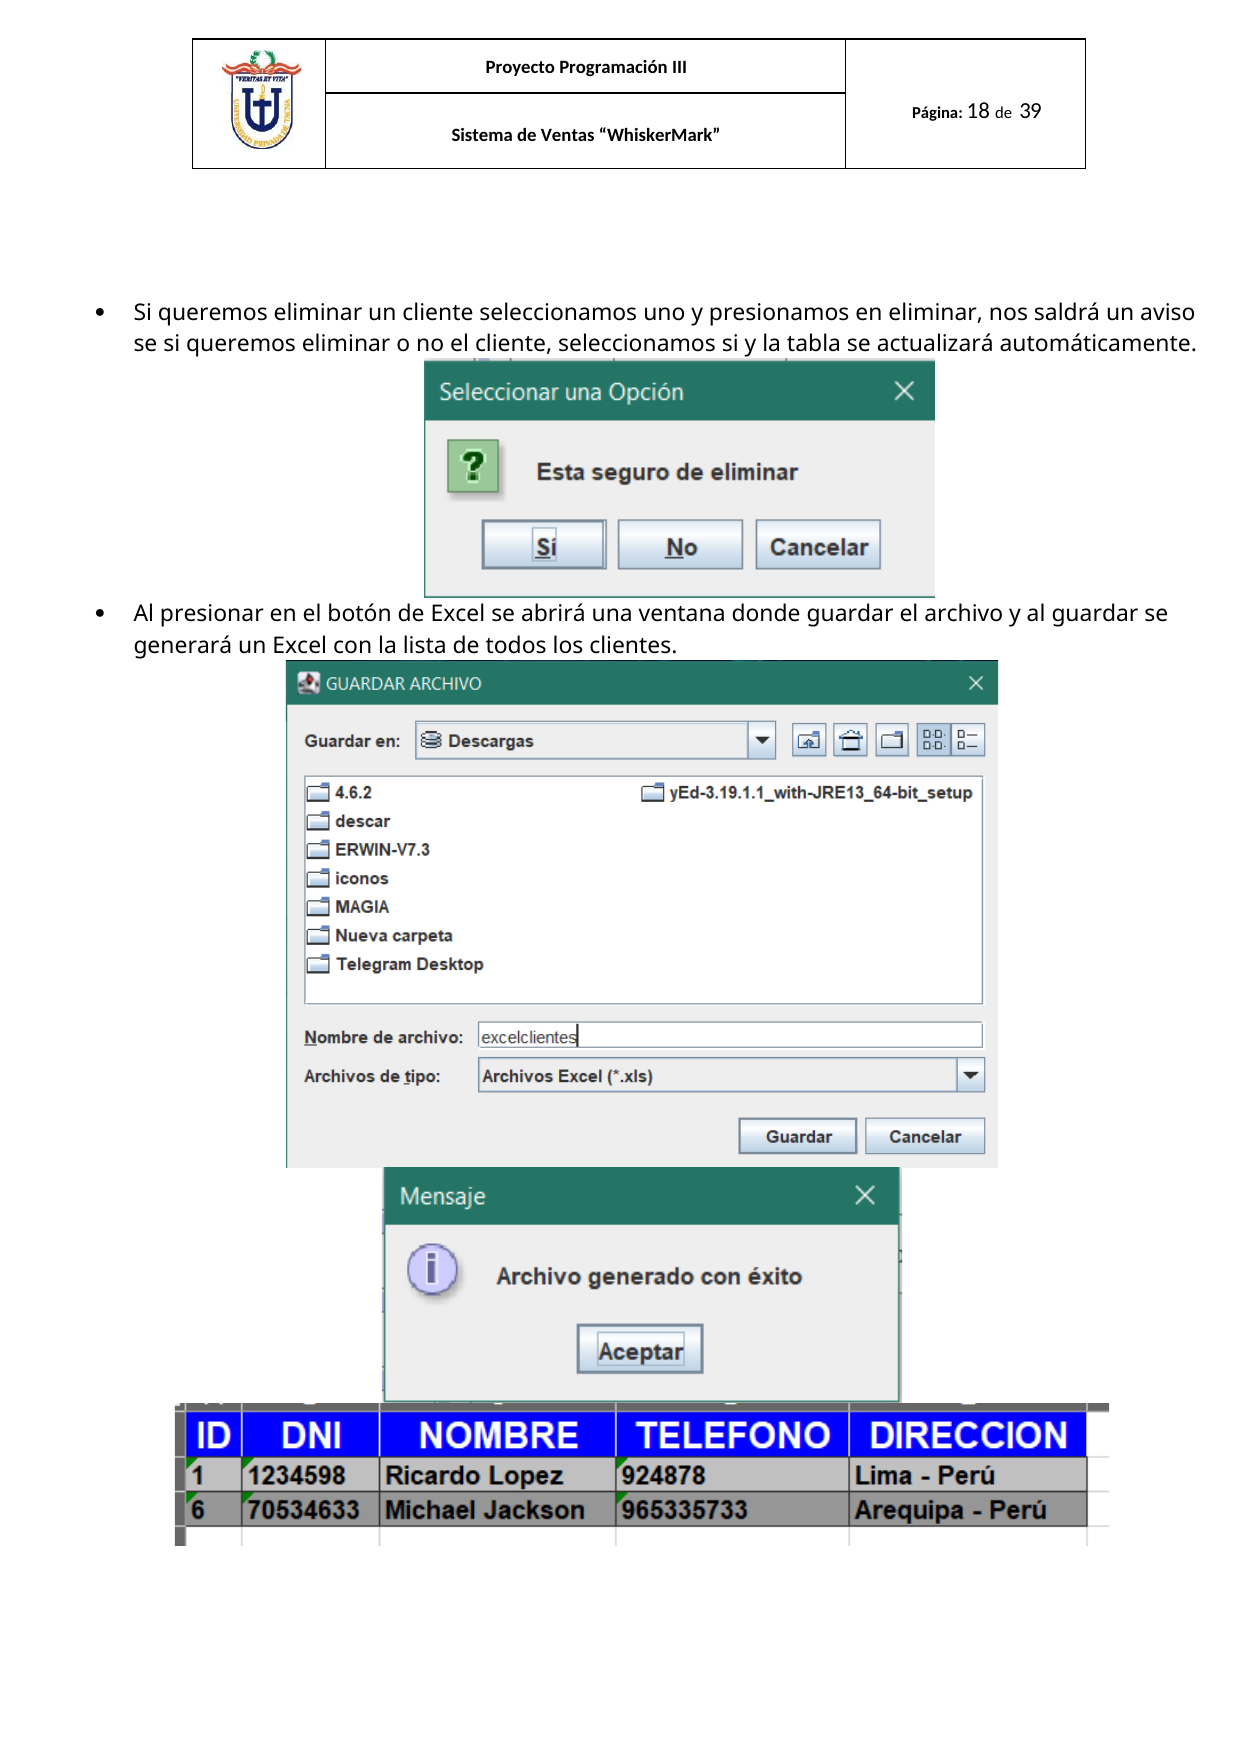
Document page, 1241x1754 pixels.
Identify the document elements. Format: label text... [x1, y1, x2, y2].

picture [174, 660, 1110, 1546]
list Si queremos eliminar un cliente seleccionamos uno y presionamos en eliminar, nos saldrá un aviso se si queremos eliminar o no el cliente, seleccionamos si y la tabla se actualizará automáticamente. [96, 296, 1226, 358]
list Al presionar en el botón de Excel se abrirá una ventana donde guardar el archivo y al guardar se generará un Excel con la lista de todos los clientes. [96, 597, 1226, 660]
picture [424, 358, 935, 598]
picture [221, 50, 302, 149]
